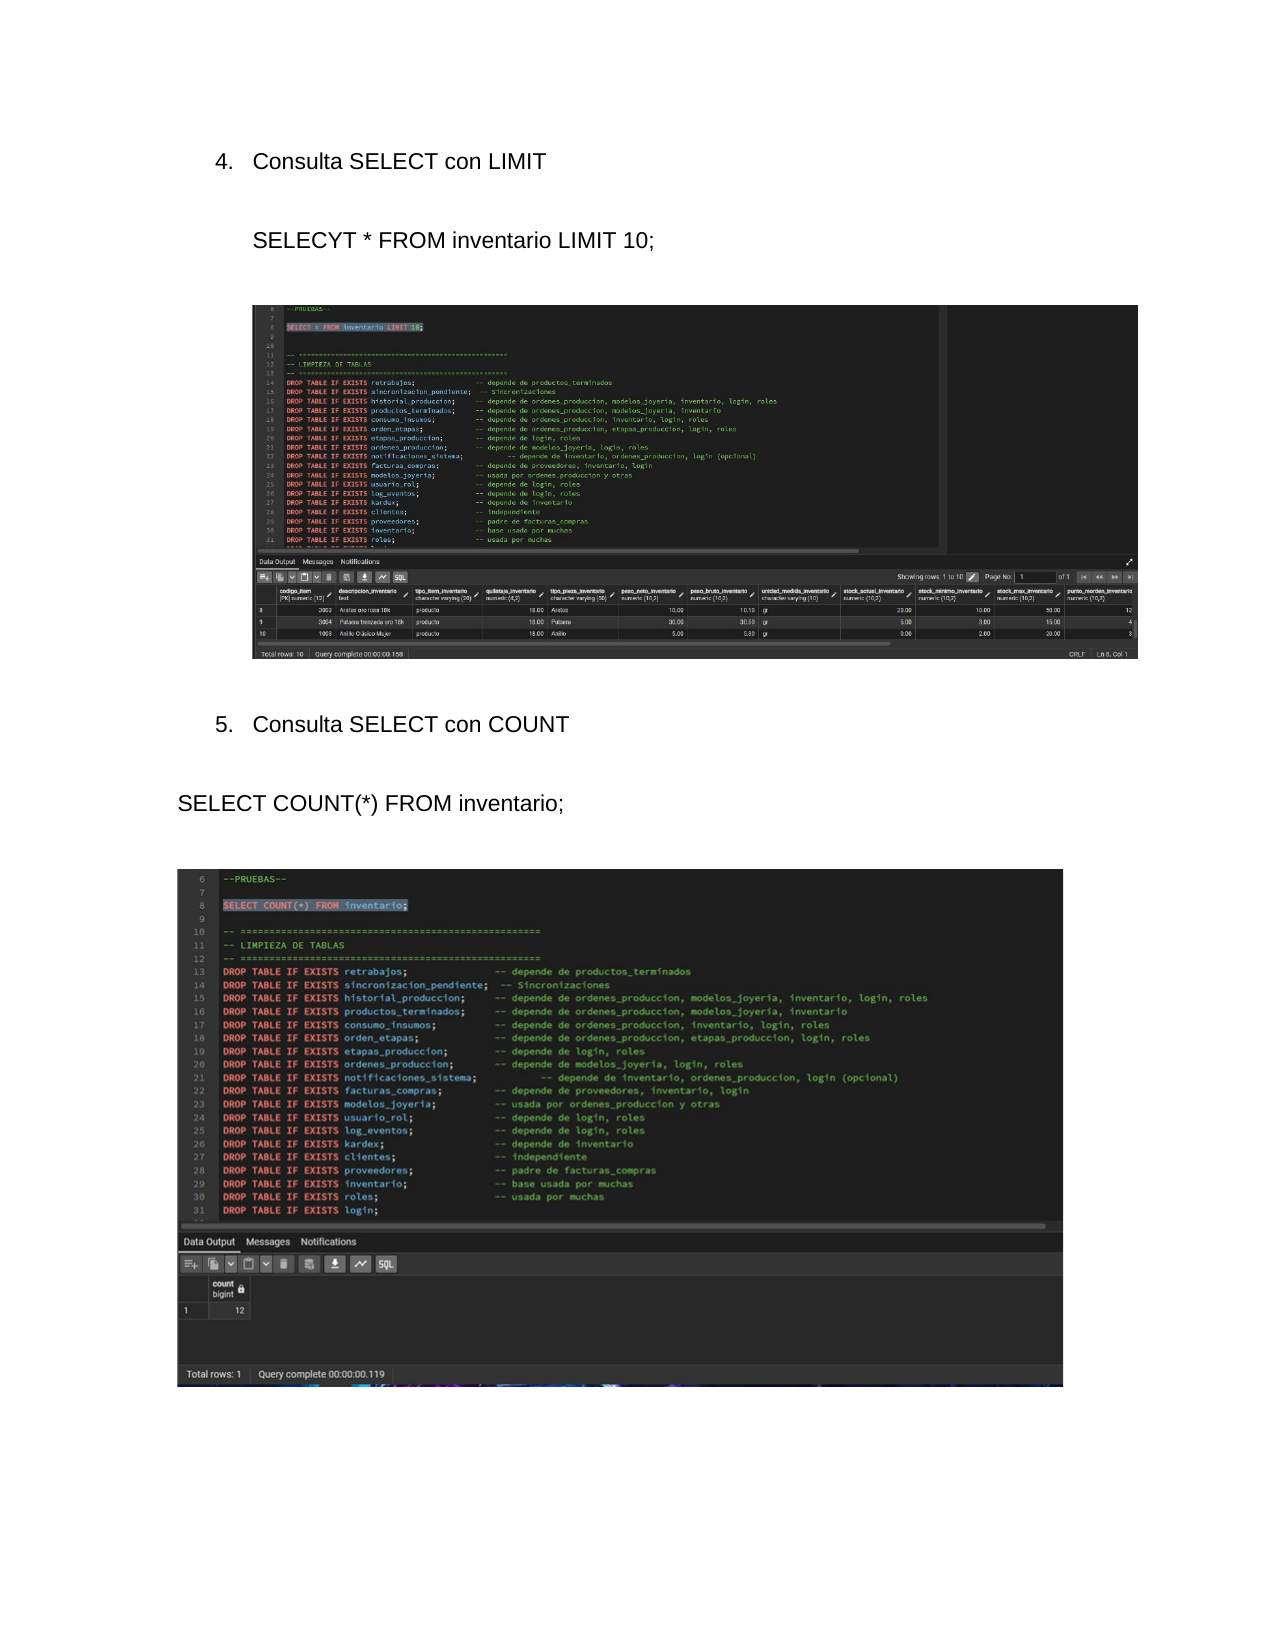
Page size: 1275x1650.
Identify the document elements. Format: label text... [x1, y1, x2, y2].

picture [252, 305, 1138, 659]
picture [177, 869, 1064, 1387]
list SELECYT * FROM inventario LIMIT 10; [252, 227, 1098, 253]
list Consulta SELECT con LIMIT [215, 148, 1098, 174]
list Consulta SELECT con COUNT [215, 711, 1098, 737]
text SELECT COUNT(*) FROM inventario; [177, 790, 1098, 816]
